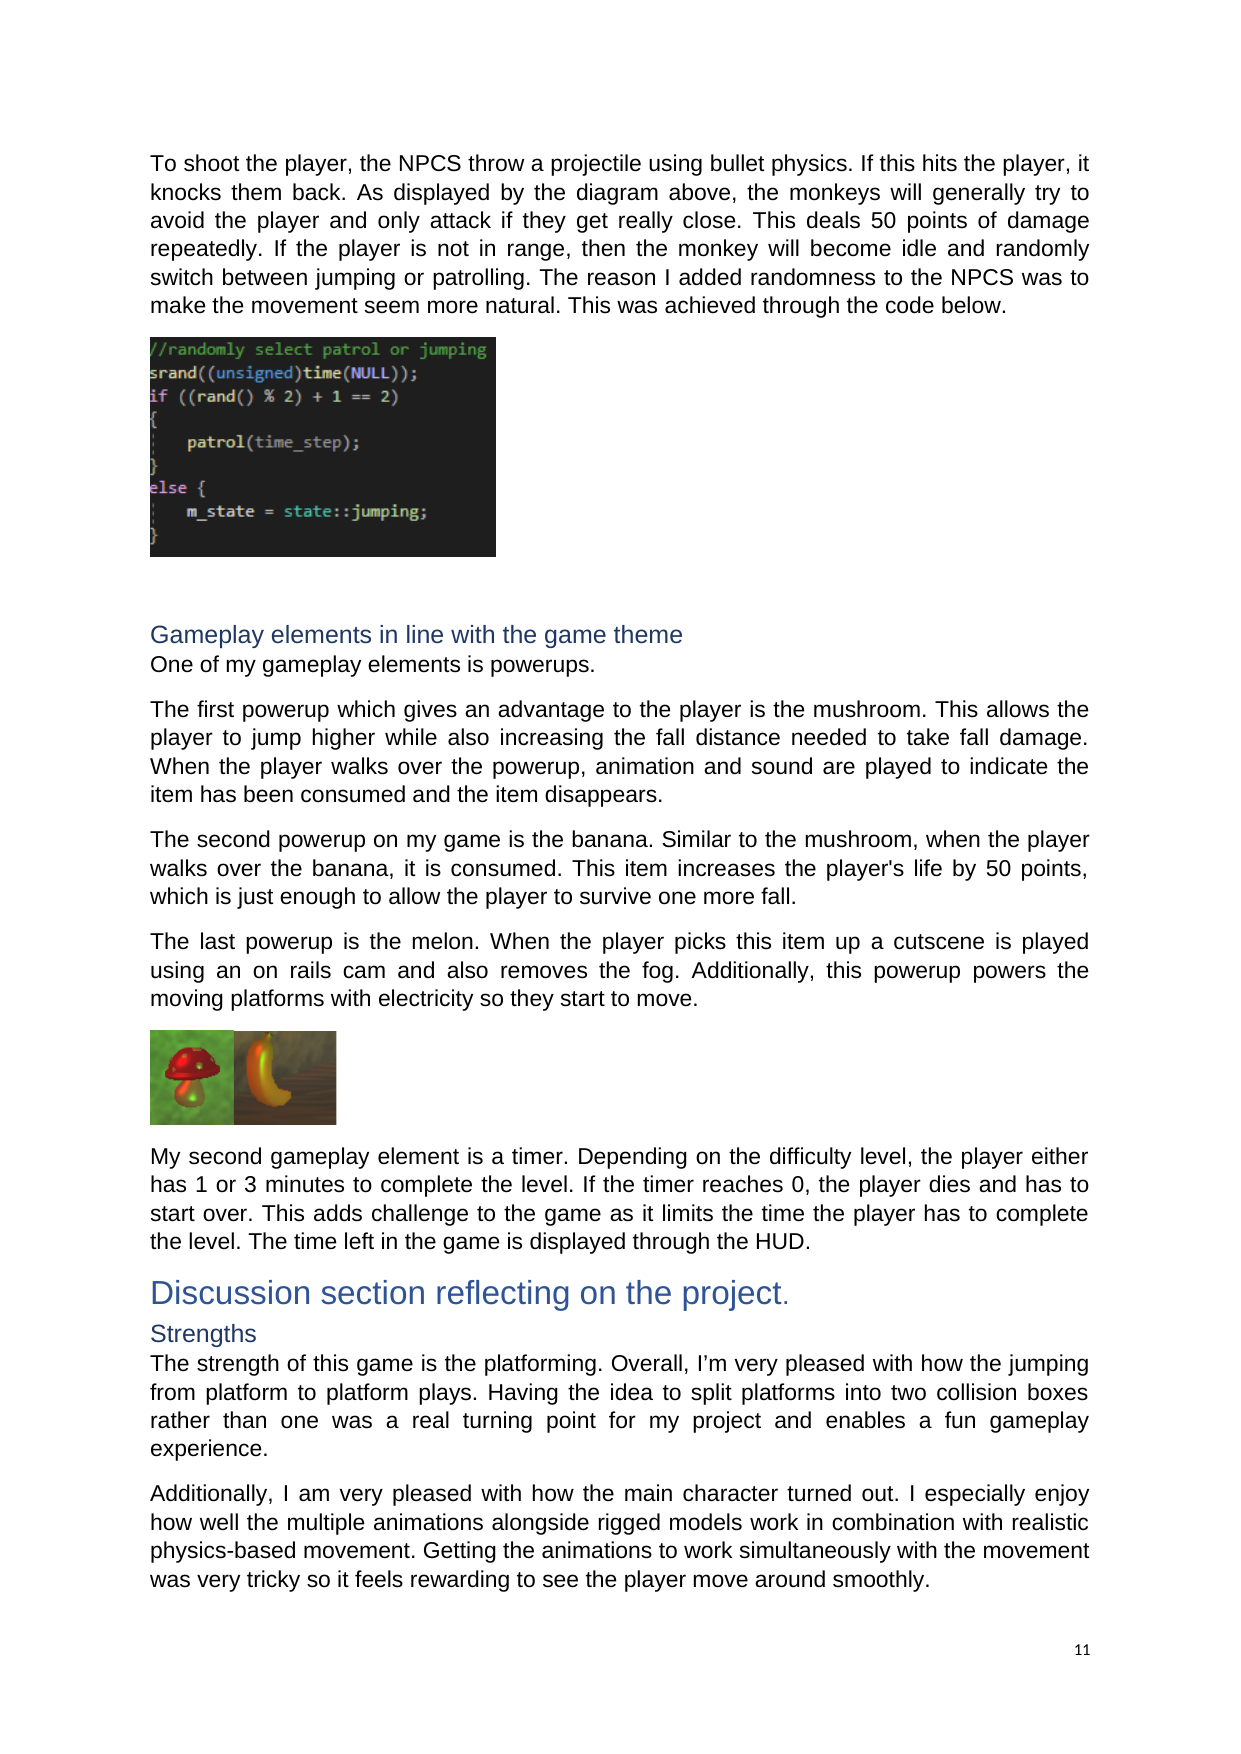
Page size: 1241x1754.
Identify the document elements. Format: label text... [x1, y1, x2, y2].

text Additionally, I am very pleased with how the main character turned out. I especially enjoy how well the multiple animations alongside rigged models work in combination with realistic physics-based movement. Getting the animations to work simultaneously with the movement was very tricky so it feels rewarding to see the player move around smoothly. [150, 1480, 1090, 1592]
text The last powerup is the melon. When the player picks this item up a cutscene is played using an on rails cam and also removes the fog. Additionally, this powerup powers the moving platforms with electricity so they start to move. [150, 928, 1090, 1012]
text The second powerup on my game is the banana. Similar to the mushroom, when the player walks over the banana, it is consumed. This item increases the player's life by 50 points, which is just enough to allow the player to survive one more fall. [150, 826, 1090, 909]
text To shoot the player, the NPCS throw a projectile using bullet physics. If this hits the player, it knocks them back. As displayed by the diagram above, the monkeys will generally try to avoid the player and only attack if they get really close. This deals 50 points of damage repeatedly. If the player is not in range, then the monkey will become idle and randomly switch between jumping or patrolling. The reason I added randomness to the NPCS was to make the movement seem more natural. This was achieved through the code below. [150, 150, 1090, 318]
subtitle Discussion section reflecting on the project. [150, 1273, 1090, 1312]
subtitle Gameplay elements in line with the game theme [150, 620, 1090, 648]
picture [150, 1030, 337, 1125]
picture [150, 337, 496, 557]
text One of my gameplay elements is powerups. [150, 651, 1090, 677]
text The strength of this game is the platforming. Overall, I’m very pleased with how the jumping from platform to platform plays. Having the idea to split platforms into two collision boxes rather than one was a real turning point for my project and enables a fun gameplay experience. [150, 1350, 1090, 1462]
subtitle Strengths [150, 1319, 1090, 1348]
text My second gameplay element is a timer. Depending on the difficulty level, the player either has 1 or 3 minutes to complete the level. If the timer reaches 0, the player dies and has to start over. This adds challenge to the game as it limits the time the player has to complete the level. The time left in the game is displayed through the HUD. [150, 1143, 1090, 1254]
text The first powerup which gives an advantage to the player is the mushroom. This allows the player to jump higher while also increasing the fall distance needed to take fall damage. When the player walks over the powerup, animation and sound are played to indicate the item has been consumed and the item disappears. [150, 696, 1090, 808]
